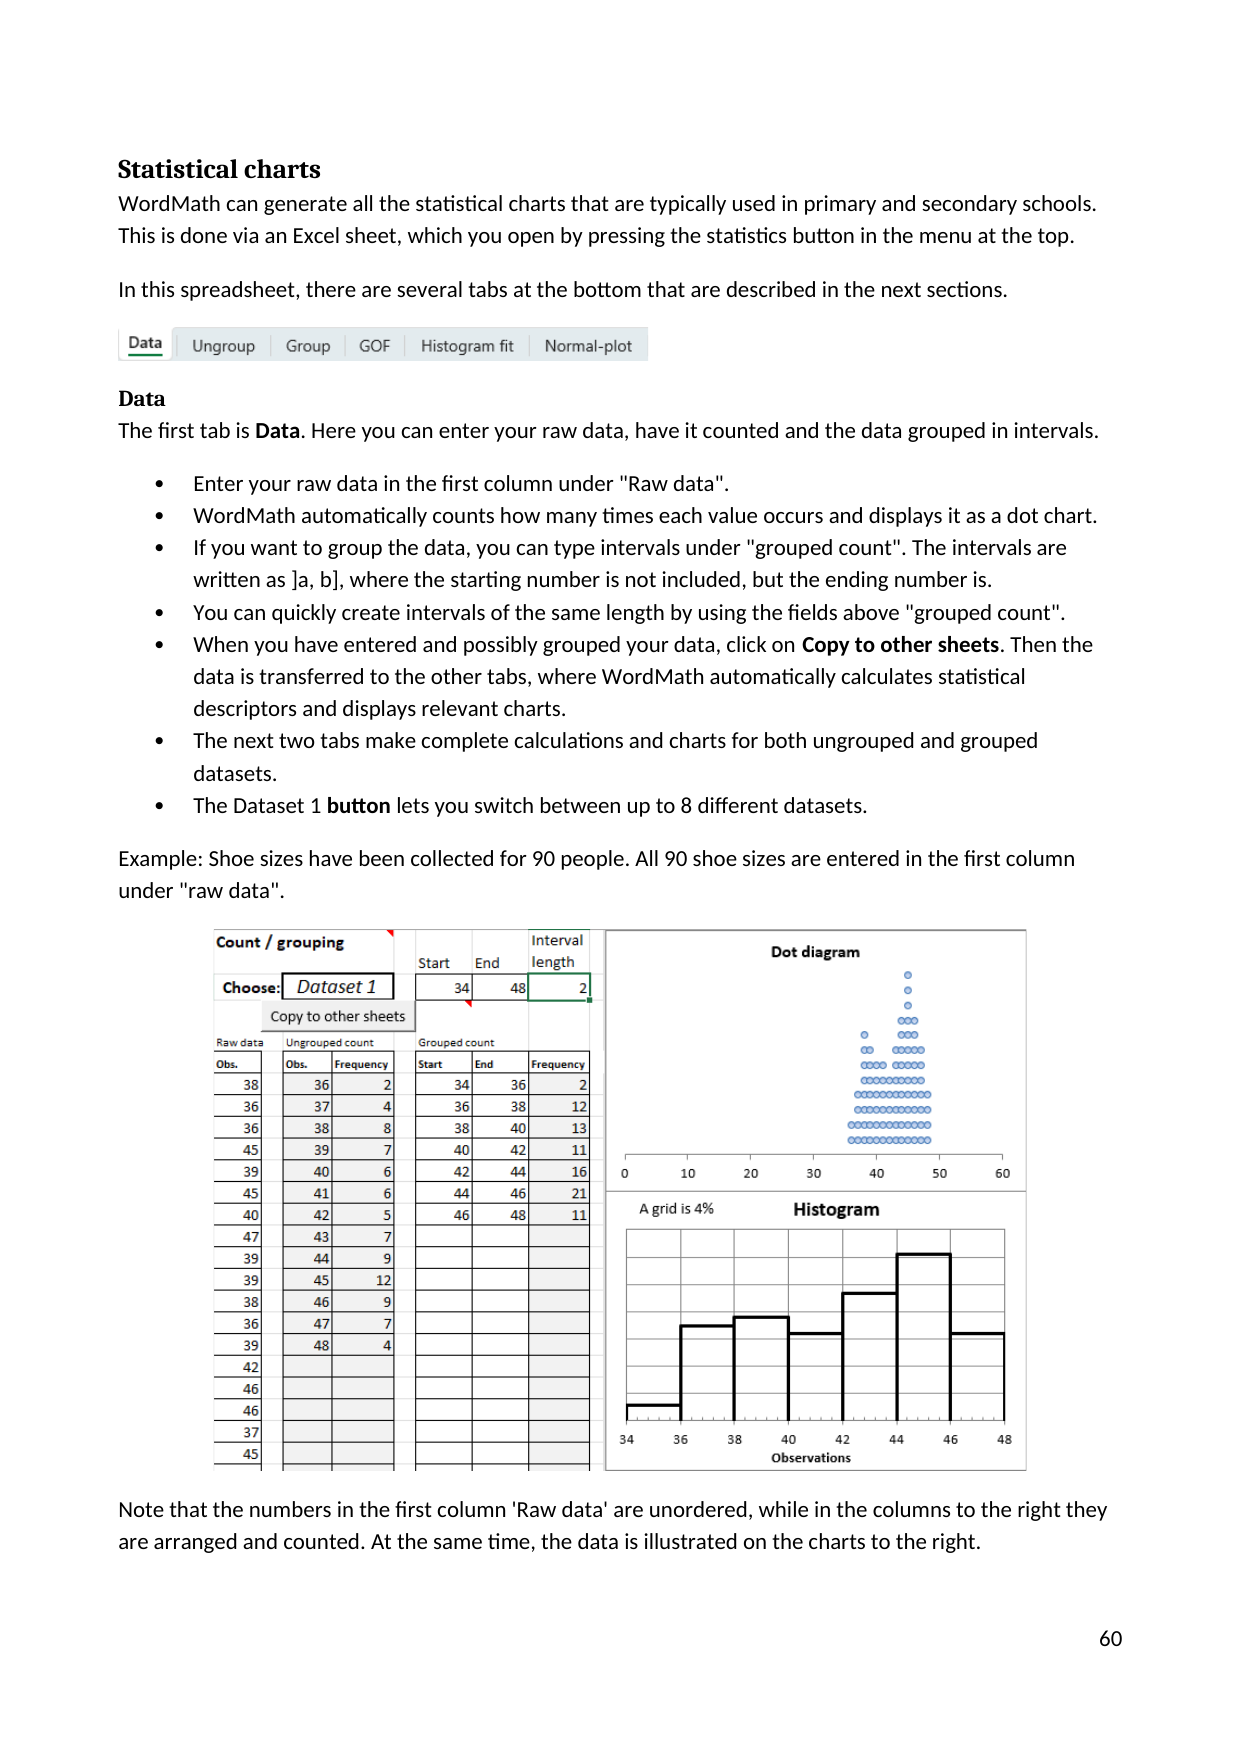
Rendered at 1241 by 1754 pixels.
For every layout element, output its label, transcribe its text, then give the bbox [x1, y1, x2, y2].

text WordMath can generate all the statistical charts that are typically used in primary and secondary schools. This is done via an Excel sheet, which you open by pressing the statistics button in the menu at the top. [118, 189, 1122, 250]
list The Dataset 1 button lets you switch between up to 8 different datasets. [156, 791, 1122, 819]
list If you want to group the data, you can type intervals under "grouped count". The intervals are written as ]a, b], where the starting number is not included, but the ending number is. [156, 533, 1122, 594]
list When you have entered and possibly grouped your data, click on Copy to other sheets. Then the data is transferred to the other tabs, where WordMath automatically calculates statistical descriptors and displays relevant charts. [156, 630, 1122, 722]
list You can quickly create intervals of the same length by using the fields above "grouped count". [156, 598, 1122, 626]
subtitle Statistical charts [118, 154, 1122, 185]
list Enter your raw data in the first column under "Raw data". [156, 469, 1122, 497]
text Example: Shoe sizes have been collected for 90 people. All 90 shoe sizes are entered in the first column under "raw data". [118, 844, 1122, 904]
text The first tab is Data. Here you can enter your raw data, have it counted and the data grouped in intervals. [118, 416, 1122, 444]
picture [118, 327, 649, 361]
list The next two tabs make complete calculations and charts for both ungrouped and grouped datasets. [156, 727, 1122, 787]
list WordMath automatically counts how many times each value occurs and displays it as a dot chart. [156, 501, 1122, 529]
text Note that the numbers in the first column 'Raw data' are unordered, while in the columns to the right they are arranged and counted. At the same time, the data is illustrated on the charts to the right. [118, 1495, 1122, 1556]
subtitle Data [118, 386, 1122, 412]
text In this spreadsheet, there are several tabs at the bottom that are described in the next sections. [118, 275, 1122, 303]
picture [213, 929, 1027, 1471]
